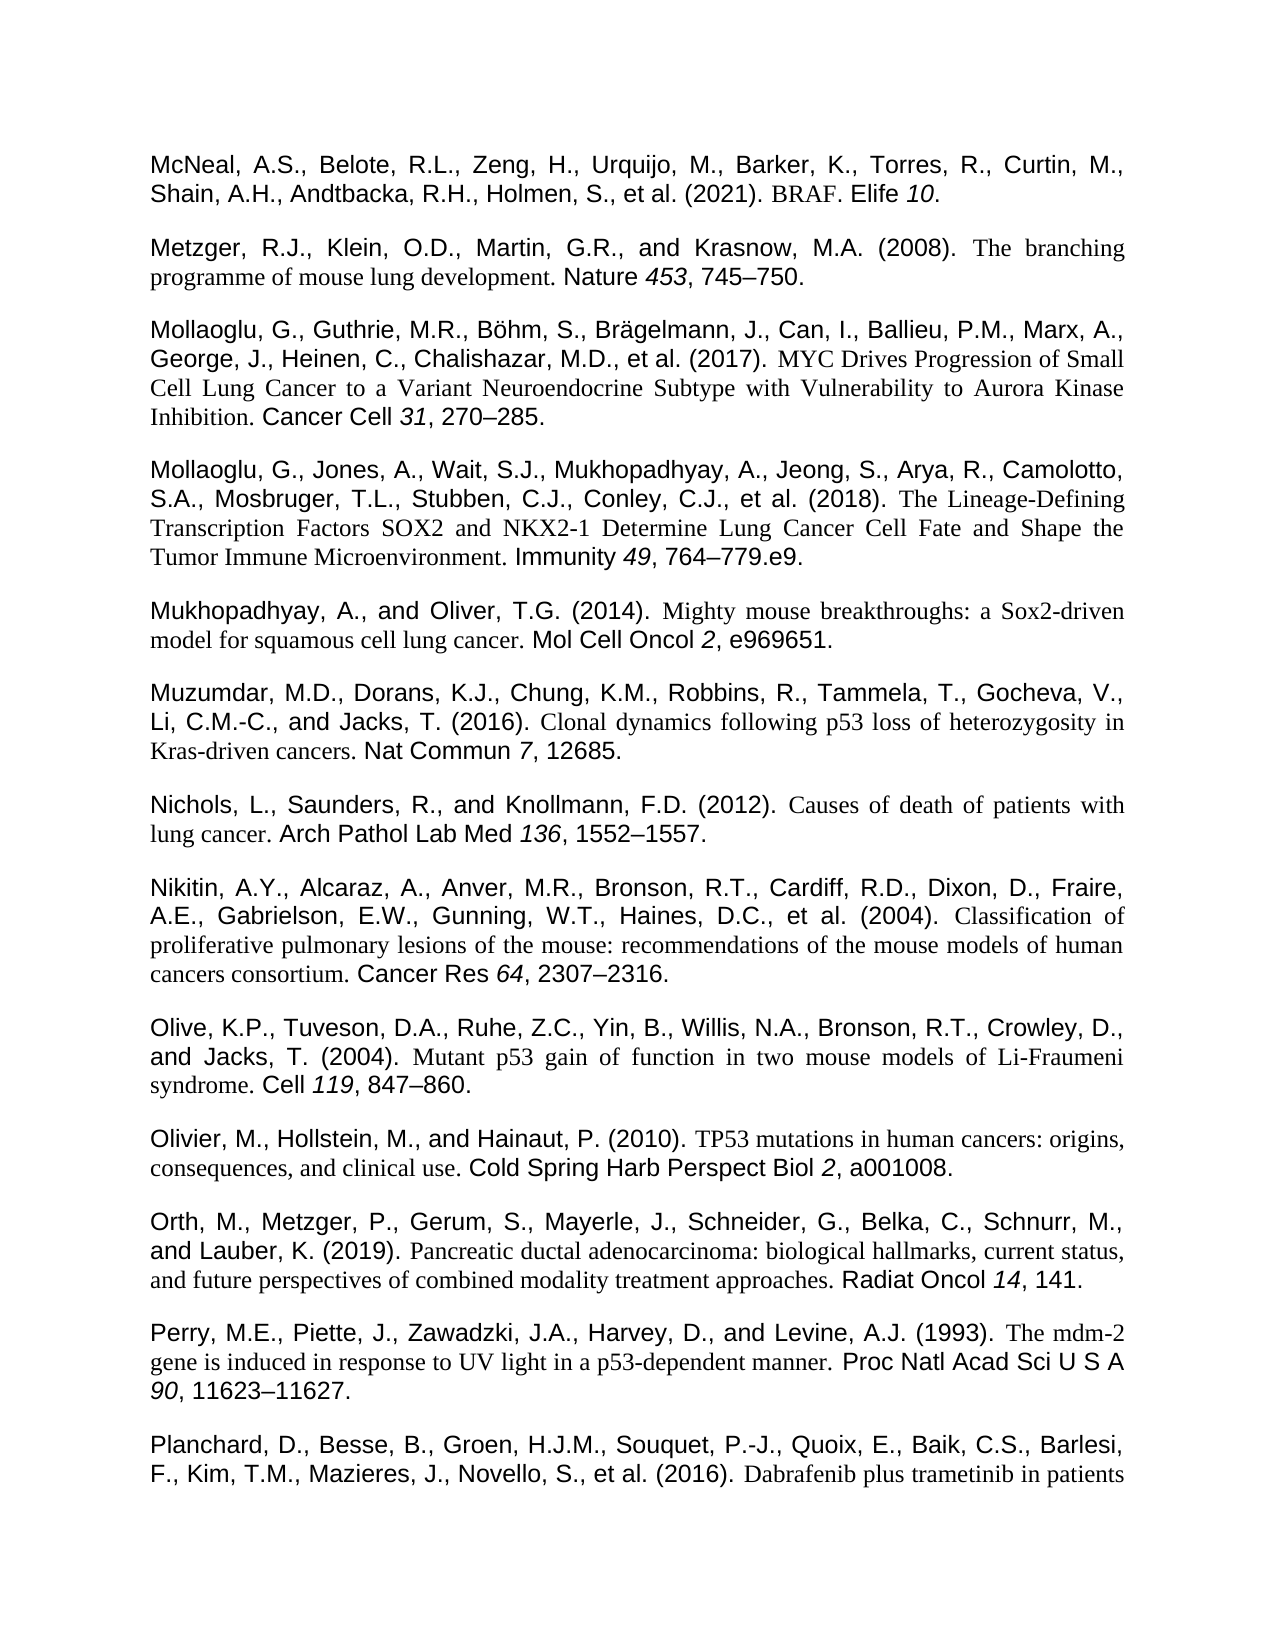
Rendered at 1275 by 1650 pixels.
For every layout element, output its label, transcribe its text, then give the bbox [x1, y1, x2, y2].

text Orth, M., Metzger, P., Gerum, S., Mayerle, J., Schneider, G., Belka, C., Schnurr, M., and Lauber, K. (2019). Pancreatic ductal adenocarcinoma: biological hallmarks, current status, and future perspectives of combined modality treatment approaches. Radiat Oncol 14, 141. [150, 1207, 1125, 1293]
text Perry, M.E., Piette, J., Zawadzki, J.A., Harvey, D., and Levine, A.J. (1993). The mdm-2 gene is induced in response to UV light in a p53-dependent manner. Proc Natl Acad Sci U S A 90, 11623–11627. [150, 1318, 1125, 1405]
text Metzger, R.J., Klein, O.D., Martin, G.R., and Krasnow, M.A. (2008). The branching programme of mouse lung development. Nature 453, 745–750. [150, 233, 1125, 290]
text Olivier, M., Hollstein, M., and Hainaut, P. (2010). TP53 mutations in human cancers: origins, consequences, and clinical use. Cold Spring Harb Perspect Biol 2, a001008. [150, 1124, 1125, 1182]
text Mukhopadhyay, A., and Oliver, T.G. (2014). Mighty mouse breakthroughs: a Sox2-driven model for squamous cell lung cancer. Mol Cell Oncol 2, e969651. [150, 596, 1125, 653]
text Mollaoglu, G., Guthrie, M.R., Böhm, S., Brägelmann, J., Can, I., Ballieu, P.M., Marx, A., George, J., Heinen, C., Chalishazar, M.D., et al. (2017). MYC Drives Progression of Small Cell Lung Cancer to a Variant Neuroendocrine Subtype with Vulnerability to Aurora Kinase Inhibition. Cancer Cell 31, 270–285. [150, 315, 1125, 431]
text Olive, K.P., Tuveson, D.A., Ruhe, Z.C., Yin, B., Willis, N.A., Bronson, R.T., Crowley, D., and Jacks, T. (2004). Mutant p53 gain of function in two mouse models of Li-Fraumeni syndrome. Cell 119, 847–860. [150, 1013, 1125, 1099]
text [150, 1430, 1125, 1487]
text Nikitin, A.Y., Alcaraz, A., Anver, M.R., Bronson, R.T., Cardiff, R.D., Dixon, D., Fraire, A.E., Gabrielson, E.W., Gunning, W.T., Haines, D.C., et al. (2004). Classification of proliferative pulmonary lesions of the mouse: recommendations of the mouse models of human cancers consortium. Cancer Res 64, 2307–2316. [150, 873, 1125, 988]
text Muzumdar, M.D., Dorans, K.J., Chung, K.M., Robbins, R., Tammela, T., Gocheva, V., Li, C.M.-C., and Jacks, T. (2016). Clonal dynamics following p53 loss of heterozygosity in Kras-driven cancers. Nat Commun 7, 12685. [150, 678, 1125, 765]
text Nichols, L., Saunders, R., and Knollmann, F.D. (2012). Causes of death of patients with lung cancer. Arch Pathol Lab Med 136, 1552–1557. [150, 790, 1125, 848]
text Mollaoglu, G., Jones, A., Wait, S.J., Mukhopadhyay, A., Jeong, S., Arya, R., Camolotto, S.A., Mosbruger, T.L., Stubben, C.J., Conley, C.J., et al. (2018). The Lineage-Defining Transcription Factors SOX2 and NKX2-1 Determine Lung Cancer Cell Fate and Shape the Tumor Immune Microenvironment. Immunity 49, 764–779.e9. [150, 456, 1125, 571]
text McNeal, A.S., Belote, R.L., Zeng, H., Urquijo, M., Barker, K., Torres, R., Curtin, M., Shain, A.H., Andtbacka, R.H., Holmen, S., et al. (2021). BRAF. Elife 10. [150, 150, 1125, 208]
